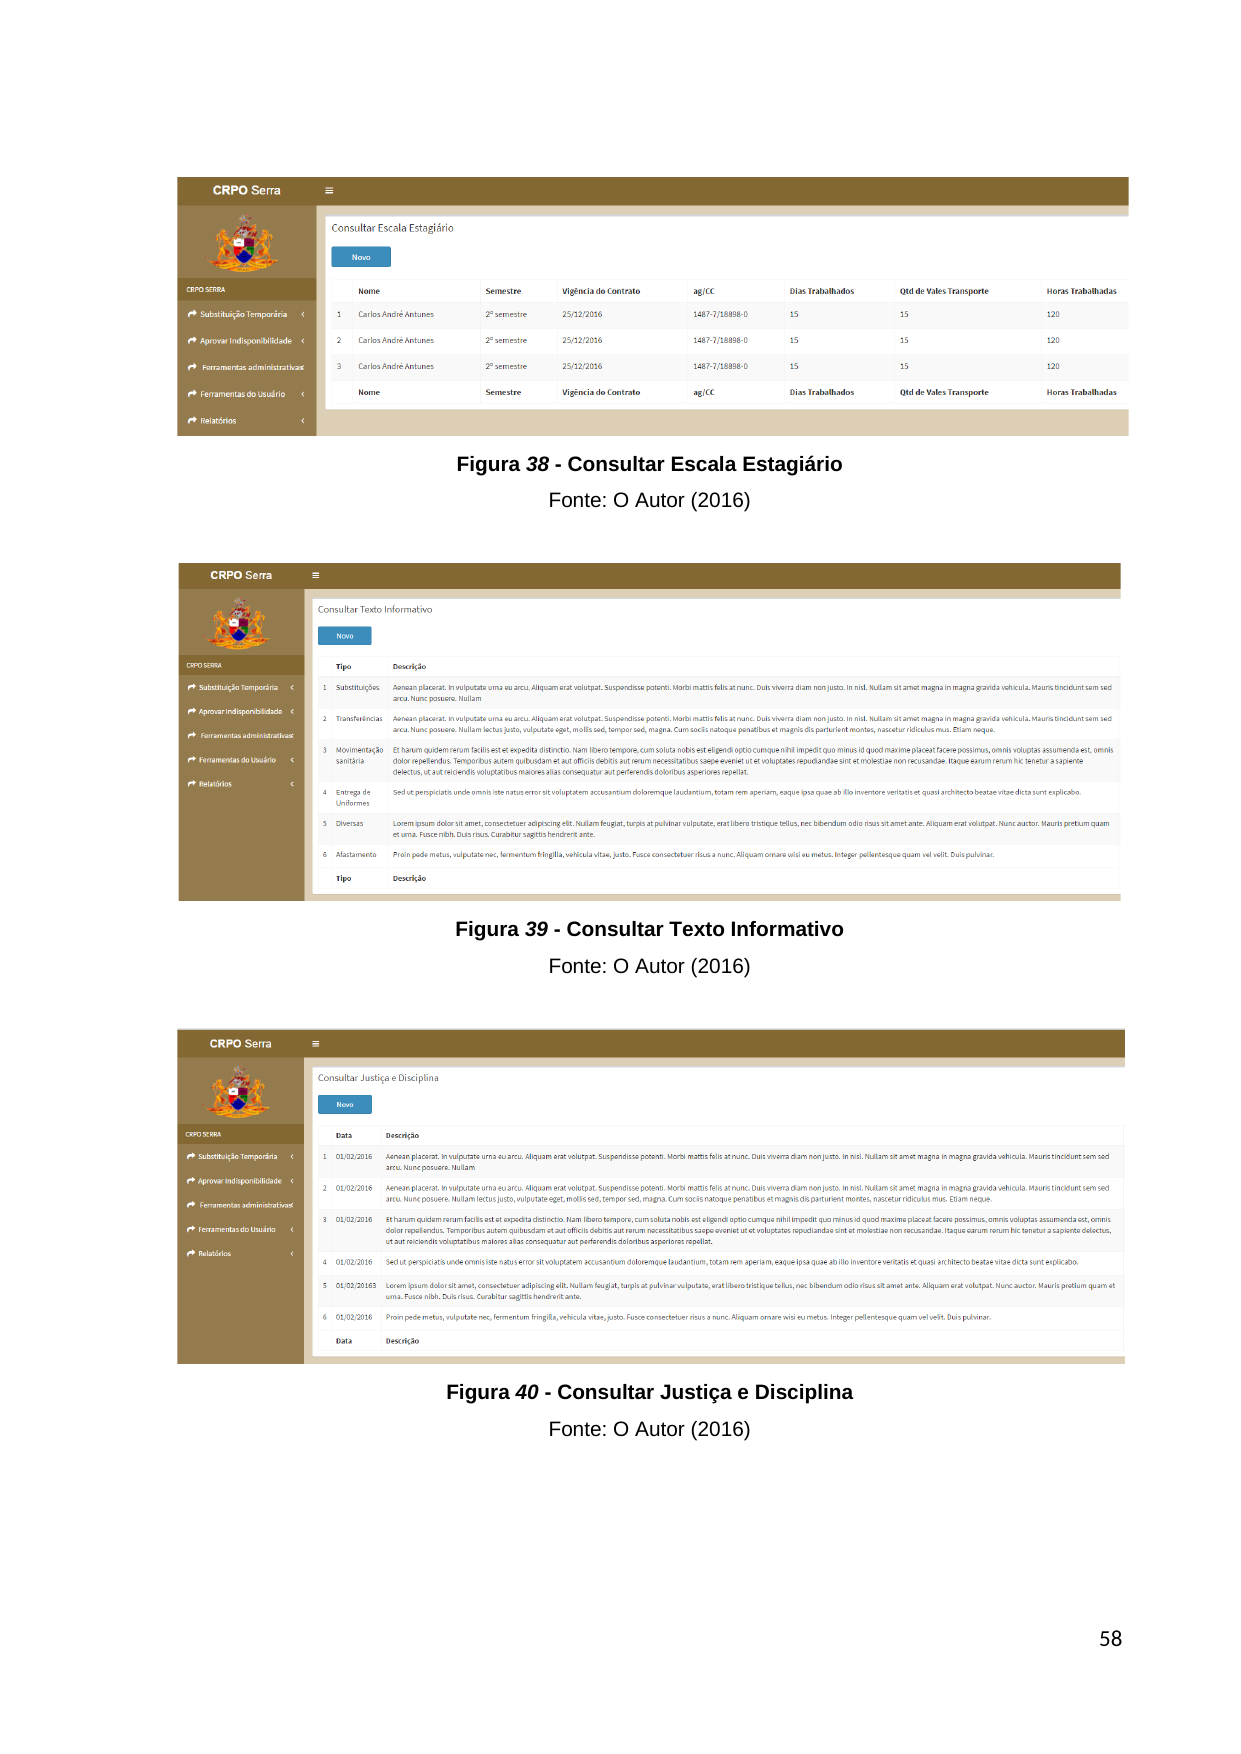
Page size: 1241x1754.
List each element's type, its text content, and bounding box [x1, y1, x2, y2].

text Fonte: O Autor (2016) [177, 954, 1122, 978]
text Fonte: O Autor (2016) [177, 488, 1122, 512]
text Fonte: O Autor (2016) [177, 1417, 1122, 1441]
text Figura 39 - Consultar Texto Informativo [177, 917, 1122, 941]
text Figura 40 - Consultar Justiça e Disciplina [177, 1380, 1122, 1404]
text Figura 38 - Consultar Escala Estagiário [177, 452, 1122, 476]
picture [177, 1028, 1125, 1364]
picture [177, 177, 1129, 436]
picture [178, 563, 1121, 901]
